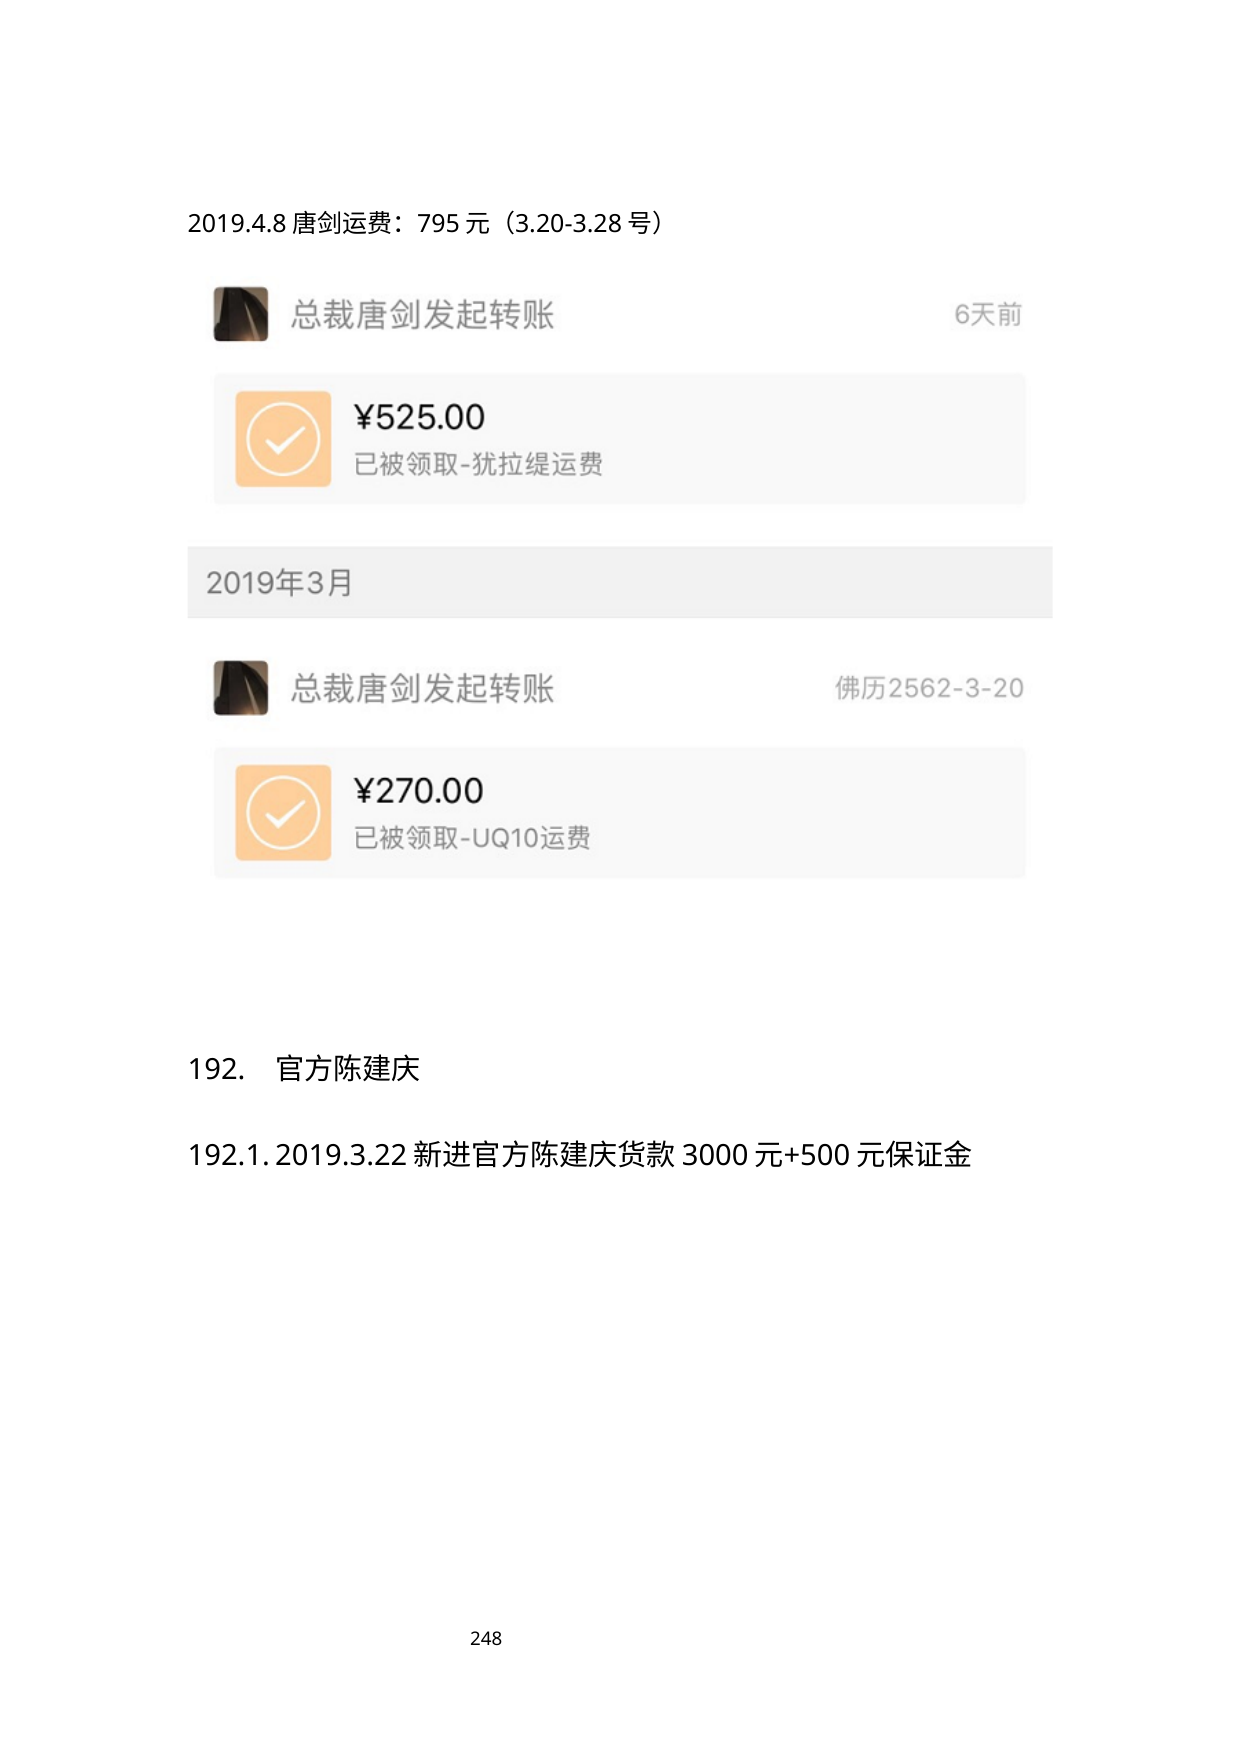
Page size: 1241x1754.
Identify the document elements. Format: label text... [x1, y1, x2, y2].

subtitle 2019.3.22新进官方陈建庆货款3000元+500元保证金 [187, 1120, 1053, 1185]
picture [187, 254, 1053, 880]
text 2019.4.8唐剑运费：795元（3.20-3.28号） [187, 189, 1053, 254]
subtitle 官方陈建庆 [187, 1034, 1053, 1099]
